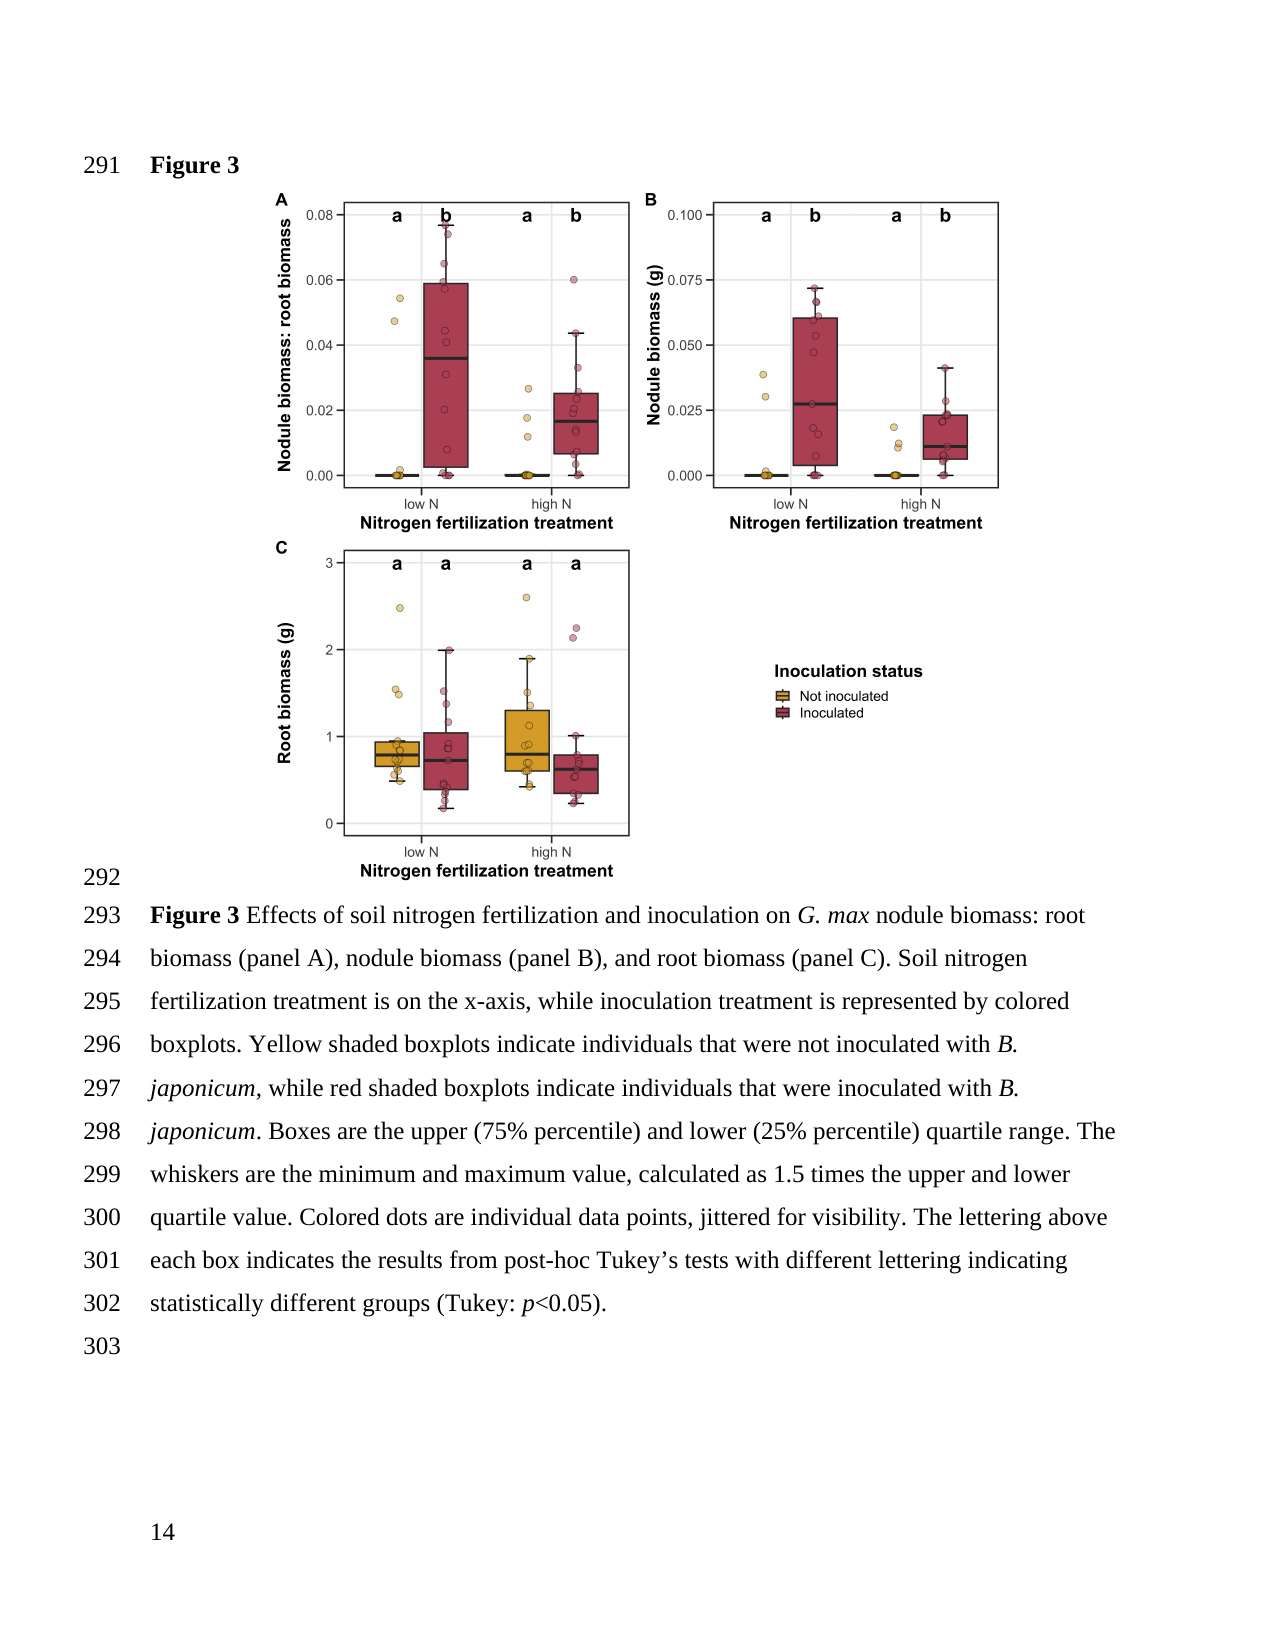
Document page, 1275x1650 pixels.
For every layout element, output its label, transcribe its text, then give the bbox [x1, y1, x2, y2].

text Figure 3 Effects of soil nitrogen fertilization and inoculation on G. max nodule biomass: root biomass (panel A), nodule biomass (panel B), and root biomass (panel C). Soil nitrogen fertilization treatment is on the x-axis, while inoculation treatment is represented by colored boxplots. Yellow shaded boxplots indicate individuals that were not inoculated with B. japonicum, while red shaded boxplots indicate individuals that were inoculated with B. japonicum. Boxes are the upper (75% percentile) and lower (25% percentile) quartile range. The whiskers are the minimum and maximum value, calculated as 1.5 times the upper and lower quartile value. Colored dots are individual data points, jittered for visibility. The lettering above each box indicates the results from post-hoc Tukey’s tests with different lettering indicating statistically different groups (Tukey: p<0.05). [150, 900, 1125, 1317]
picture [269, 193, 1006, 886]
text Figure 3 [150, 150, 1125, 179]
